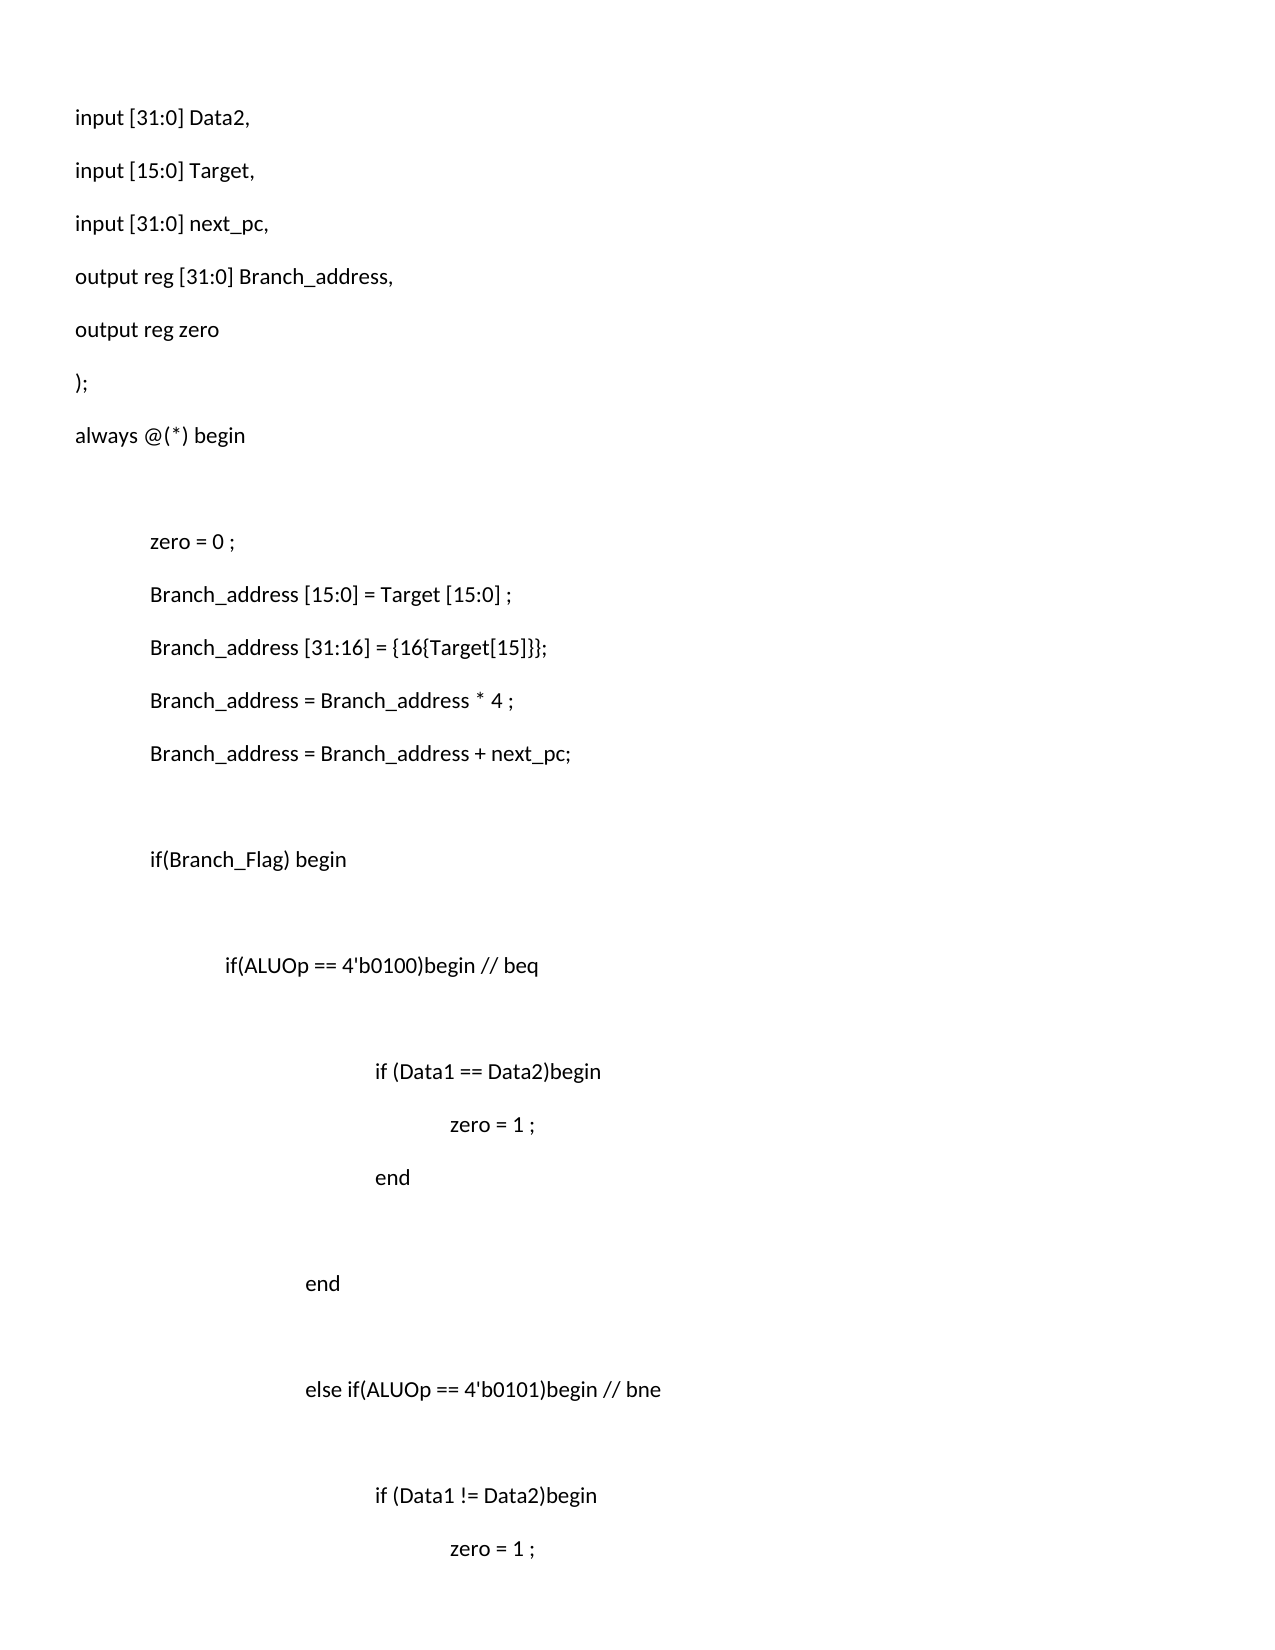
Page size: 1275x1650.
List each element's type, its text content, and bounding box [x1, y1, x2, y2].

text else if(ALUOp == 4'b0101)begin // bne [75, 1376, 1200, 1403]
text zero = 0 ; [75, 527, 1200, 555]
text if(ALUOp == 4'b0100)begin // beq [75, 951, 1200, 979]
text Branch_address = Branch_address + next_pc; [75, 739, 1200, 767]
text output reg zero [75, 315, 1200, 343]
text Branch_address [15:0] = Target [15:0] ; [75, 580, 1200, 608]
text always @(*) begin [75, 421, 1200, 449]
text if(Branch_Flag) begin [75, 845, 1200, 873]
text zero = 1 ; [75, 1110, 1200, 1138]
text Branch_address = Branch_address * 4 ; [75, 686, 1200, 714]
text output reg [31:0] Branch_address, [75, 262, 1200, 290]
text if (Data1 != Data2)begin [75, 1482, 1200, 1509]
text zero = 1 ; [75, 1534, 1200, 1563]
text ); [75, 368, 1200, 396]
text Branch_address [31:16] = {16{Target[15]}}; [75, 633, 1200, 661]
text input [31:0] Data2, [75, 103, 1200, 131]
text end [75, 1163, 1200, 1191]
text end [75, 1269, 1200, 1297]
text if (Data1 == Data2)begin [75, 1057, 1200, 1085]
text input [15:0] Target, [75, 156, 1200, 184]
text input [31:0] next_pc, [75, 209, 1200, 237]
